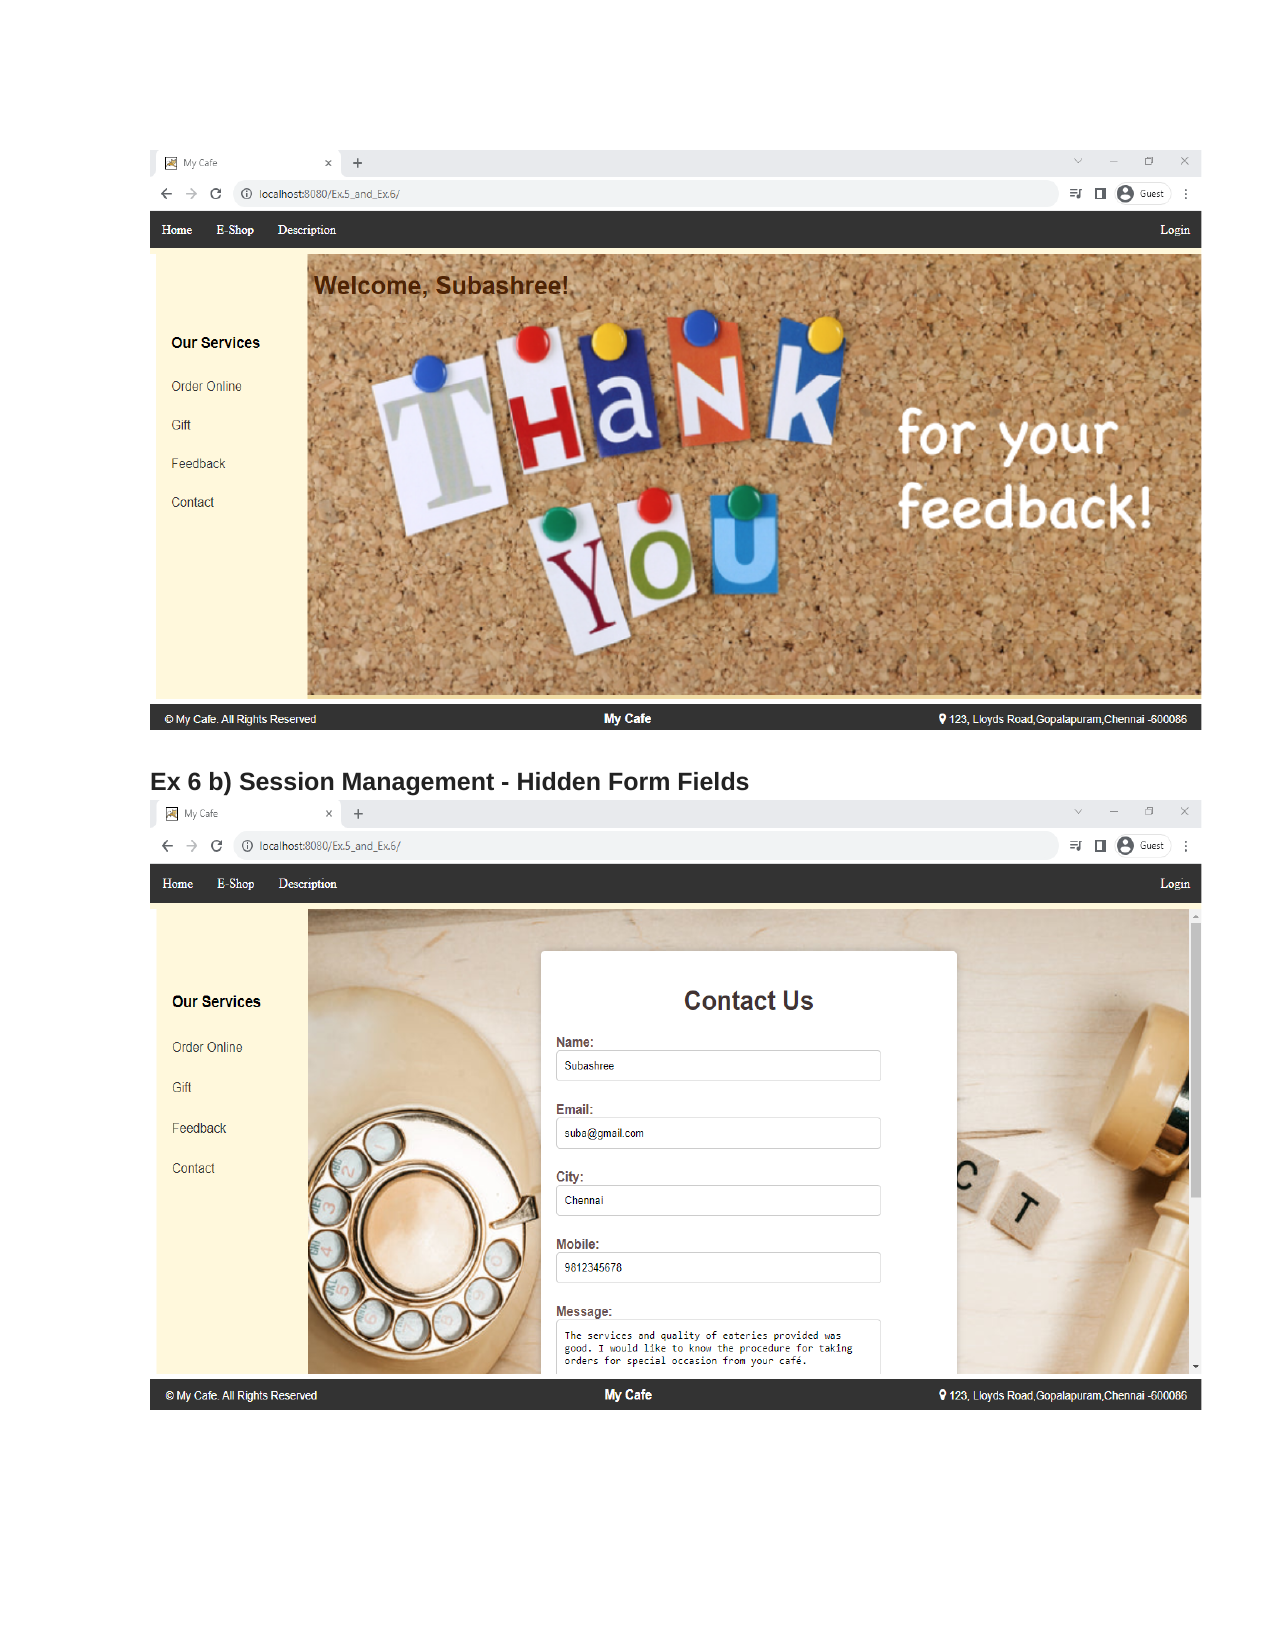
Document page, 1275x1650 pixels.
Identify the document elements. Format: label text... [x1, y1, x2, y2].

text Ex 6 b) Session Management - Hidden Form Fields [150, 767, 1125, 796]
picture [150, 800, 1202, 1410]
picture [150, 150, 1202, 730]
